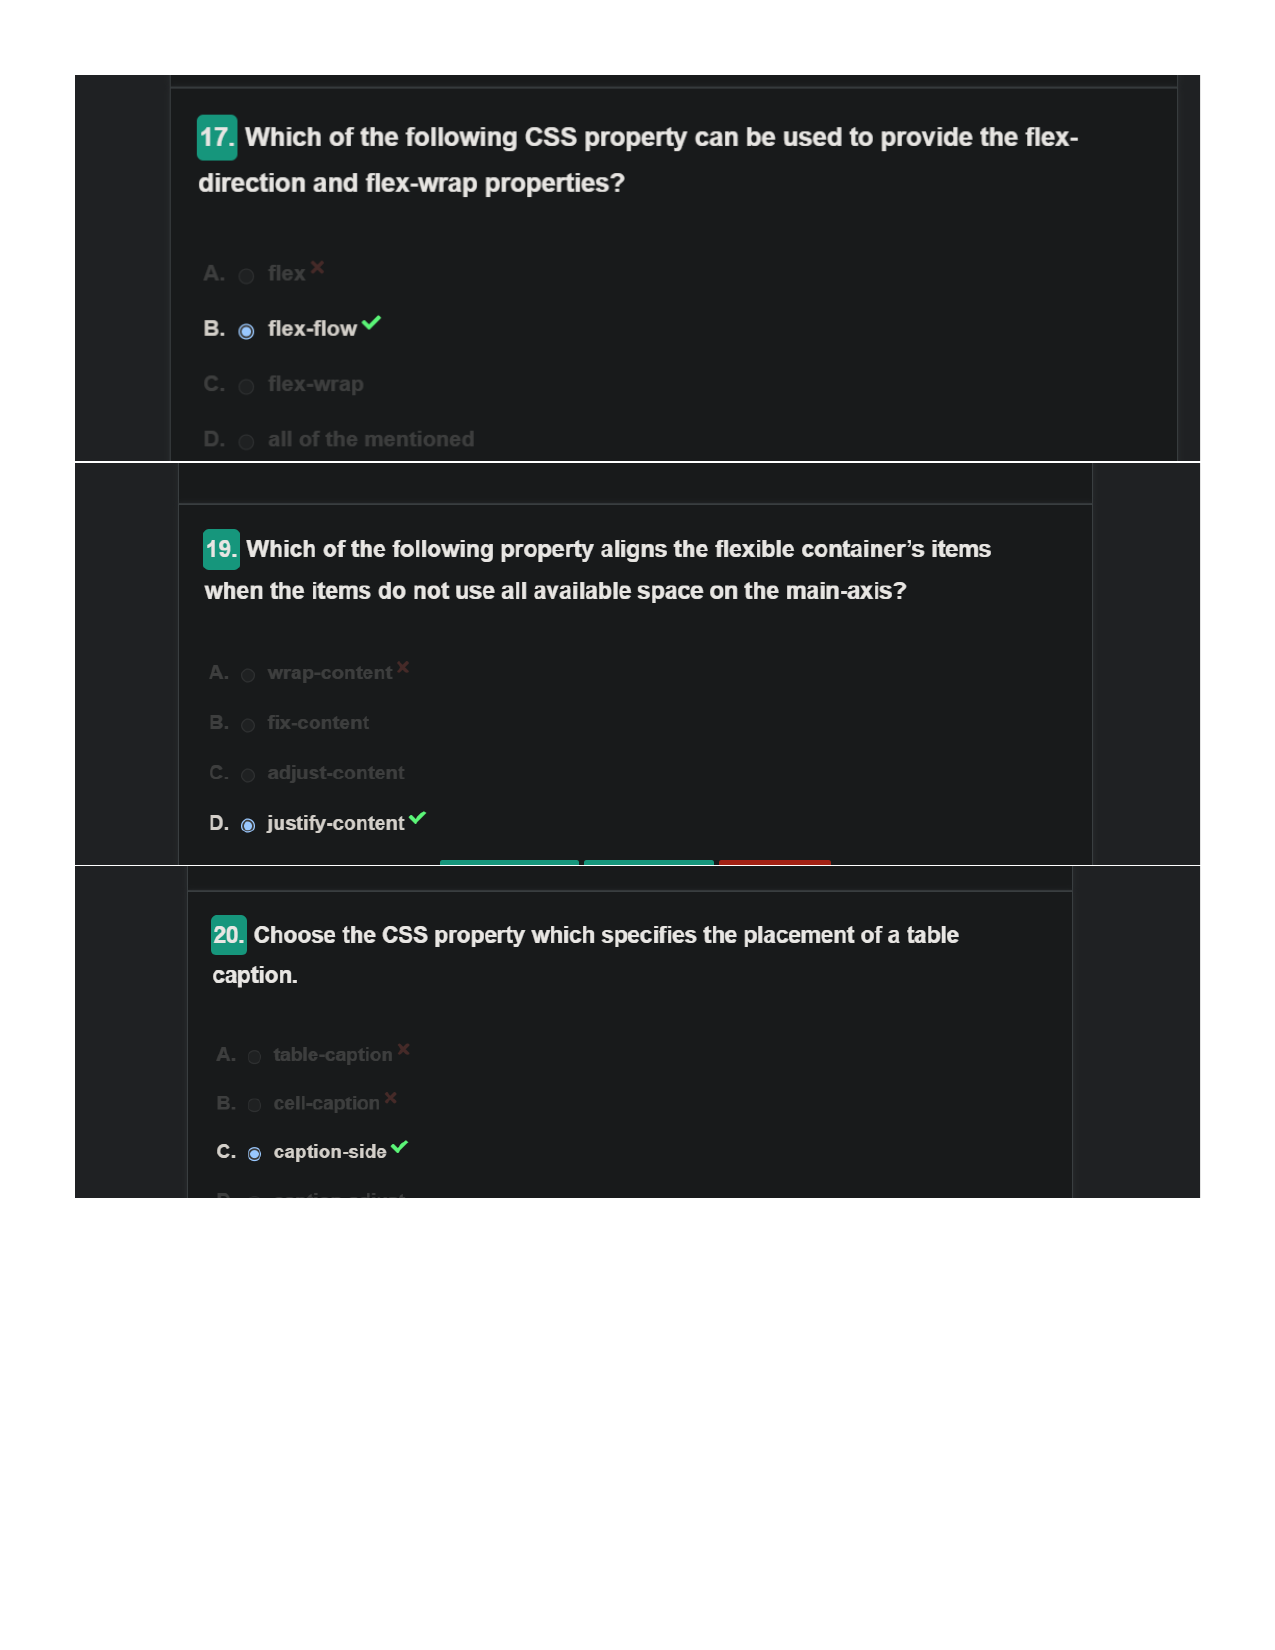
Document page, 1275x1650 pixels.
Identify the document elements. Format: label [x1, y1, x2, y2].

picture [75, 463, 1200, 865]
picture [75, 866, 1200, 1198]
picture [75, 75, 1200, 461]
